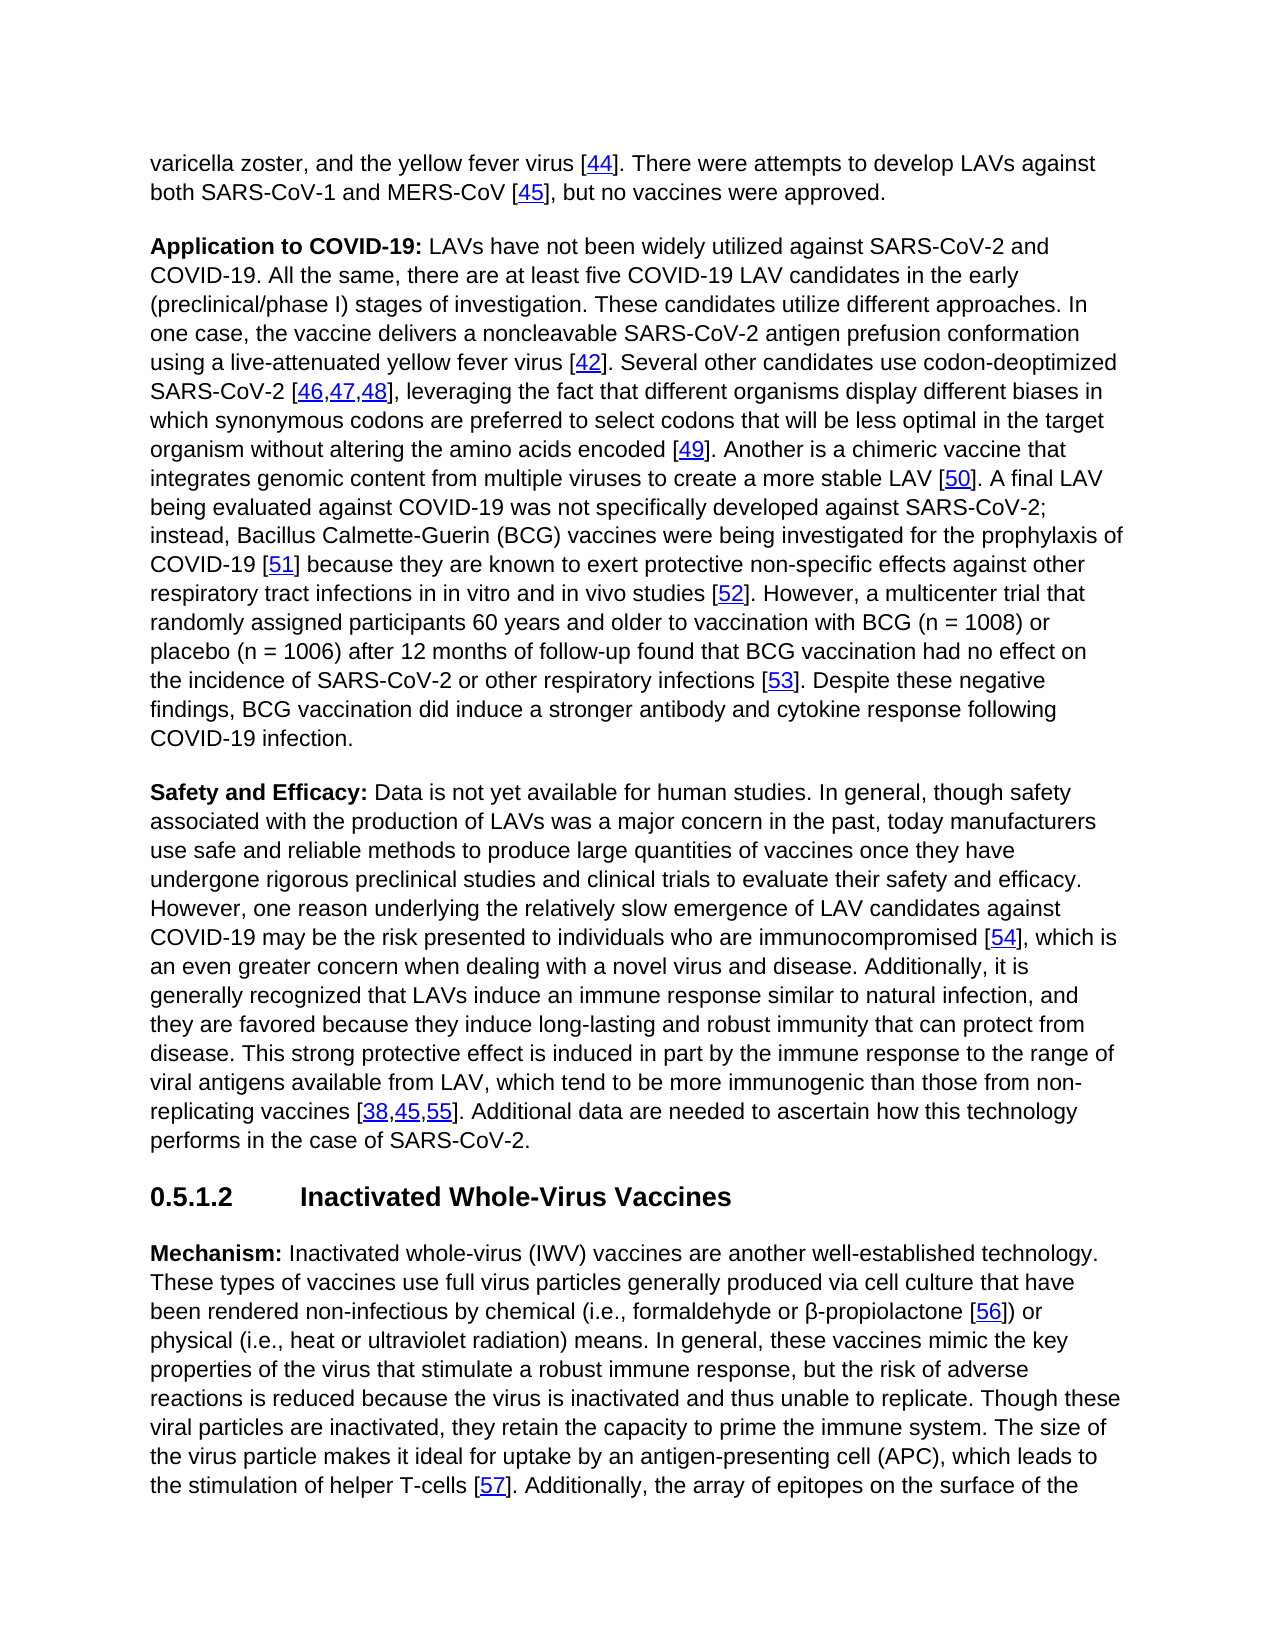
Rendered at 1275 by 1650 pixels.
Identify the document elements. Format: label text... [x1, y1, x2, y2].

text Safety and Efficacy: Data is not yet available for human studies. In general, though safety associated with the production of LAVs was a major concern in the past, today manufacturers use safe and reliable methods to produce large quantities of vaccines once they have undergone rigorous preclinical studies and clinical trials to evaluate their safety and efficacy. However, one reason underlying the relatively slow emergence of LAV candidates against COVID-19 may be the risk presented to individuals who are immunocompromised [54], which is an even greater concern when dealing with a novel virus and disease. Additionally, it is generally recognized that LAVs induce an immune response similar to natural infection, and they are favored because they induce long-lasting and robust immunity that can protect from disease. This strong protective effect is induced in part by the immune response to the range of viral antigens available from LAV, which tend to be more immunogenic than those from non-replicating vaccines [38,45,55]. Additional data are needed to ascertain how this technology performs in the case of SARS-CoV-2. [150, 779, 1125, 1153]
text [150, 150, 1125, 205]
subtitle 0.5.1.2 Inactivated Whole-Virus Vaccines [150, 1181, 1125, 1212]
text Application to COVID-19: LAVs have not been widely utilized against SARS-CoV-2 and COVID-19. All the same, there are at least five COVID-19 LAV candidates in the early (preclinical/phase I) stages of investigation. These candidates utilize different approaches. In one case, the vaccine delivers a noncleavable SARS-CoV-2 antigen prefusion conformation using a live-attenuated yellow fever virus [42]. Several other candidates use codon-deoptimized SARS-CoV-2 [46,47,48], leveraging the fact that different organisms display different biases in which synonymous codons are preferred to select codons that will be less optimal in the target organism without altering the amino acids encoded [49]. Another is a chimeric vaccine that integrates genomic content from multiple viruses to create a more stable LAV [50]. A final LAV being evaluated against COVID-19 was not specifically developed against SARS-CoV-2; instead, Bacillus Calmette-Guerin (BCG) vaccines were being investigated for the prophylaxis of COVID-19 [51] because they are known to exert protective non-specific effects against other respiratory tract infections in in vitro and in vivo studies [52]. However, a multicenter trial that randomly assigned participants 60 years and older to vaccination with BCG (n = 1008) or placebo (n = 1006) after 12 months of follow-up found that BCG vaccination had no effect on the incidence of SARS-CoV-2 or other respiratory infections [53]. Despite these negative findings, BCG vaccination did induce a stronger antibody and cytokine response following COVID-19 infection. [150, 233, 1125, 752]
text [150, 1240, 1125, 1498]
